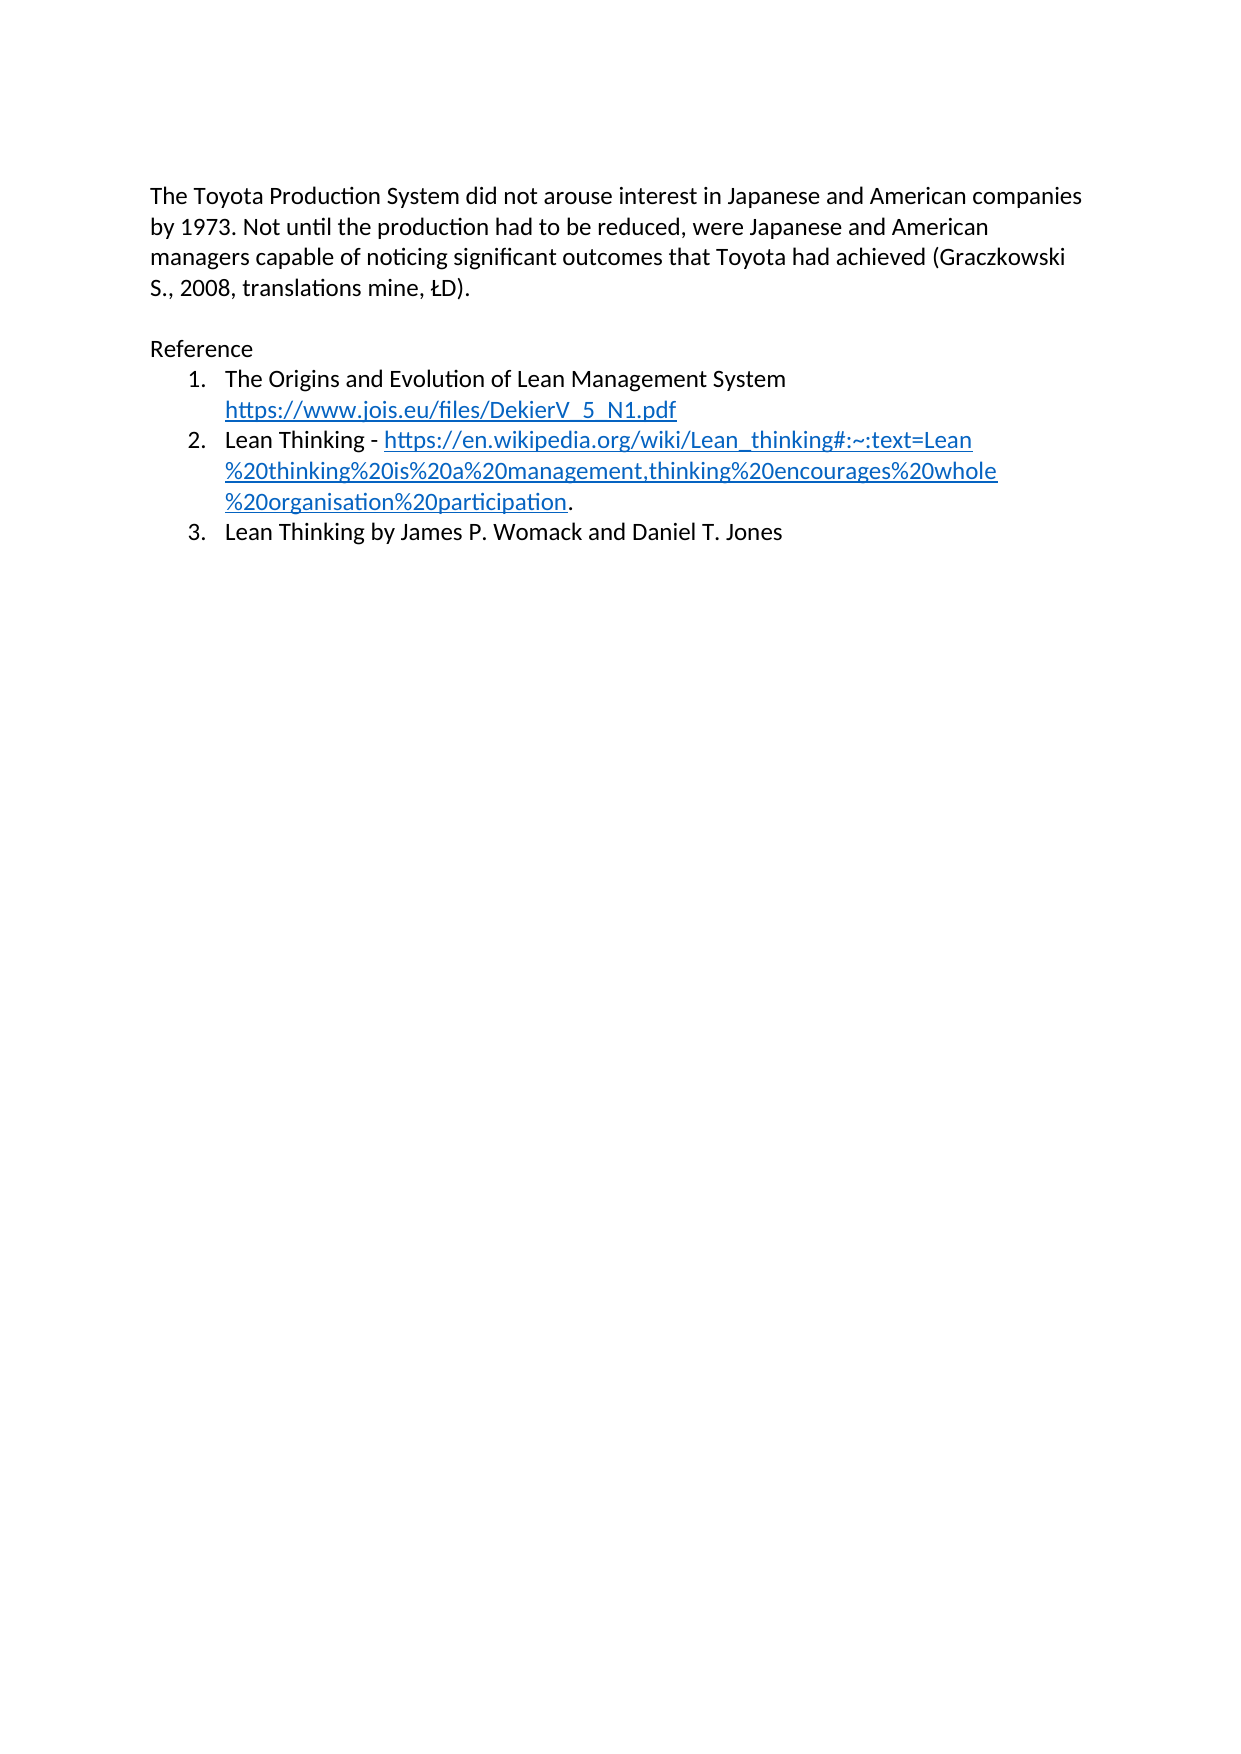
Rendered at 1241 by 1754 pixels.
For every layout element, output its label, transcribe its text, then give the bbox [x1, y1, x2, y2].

list Lean Thinking - https://en.wikipedia.org/wiki/Lean_thinking#:~:text=Lean%20thinking%20is%20a%20management,thinking%20encourages%20whole%20organisation%20participation. [187, 425, 1090, 516]
text Reference [150, 333, 1090, 364]
list Lean Thinking by James P. Womack and Daniel T. Jones [187, 516, 1090, 547]
list The Origins and Evolution of Lean Management System https://www.jois.eu/files/DekierV_5_N1.pdf [187, 364, 1090, 425]
text The Toyota Production System did not arouse interest in Japanese and American companies by 1973. Not until the production had to be reduced, were Japanese and American managers capable of noticing significant outcomes that Toyota had achieved (Graczkowski S., 2008, translations mine, ŁD). [150, 181, 1090, 303]
